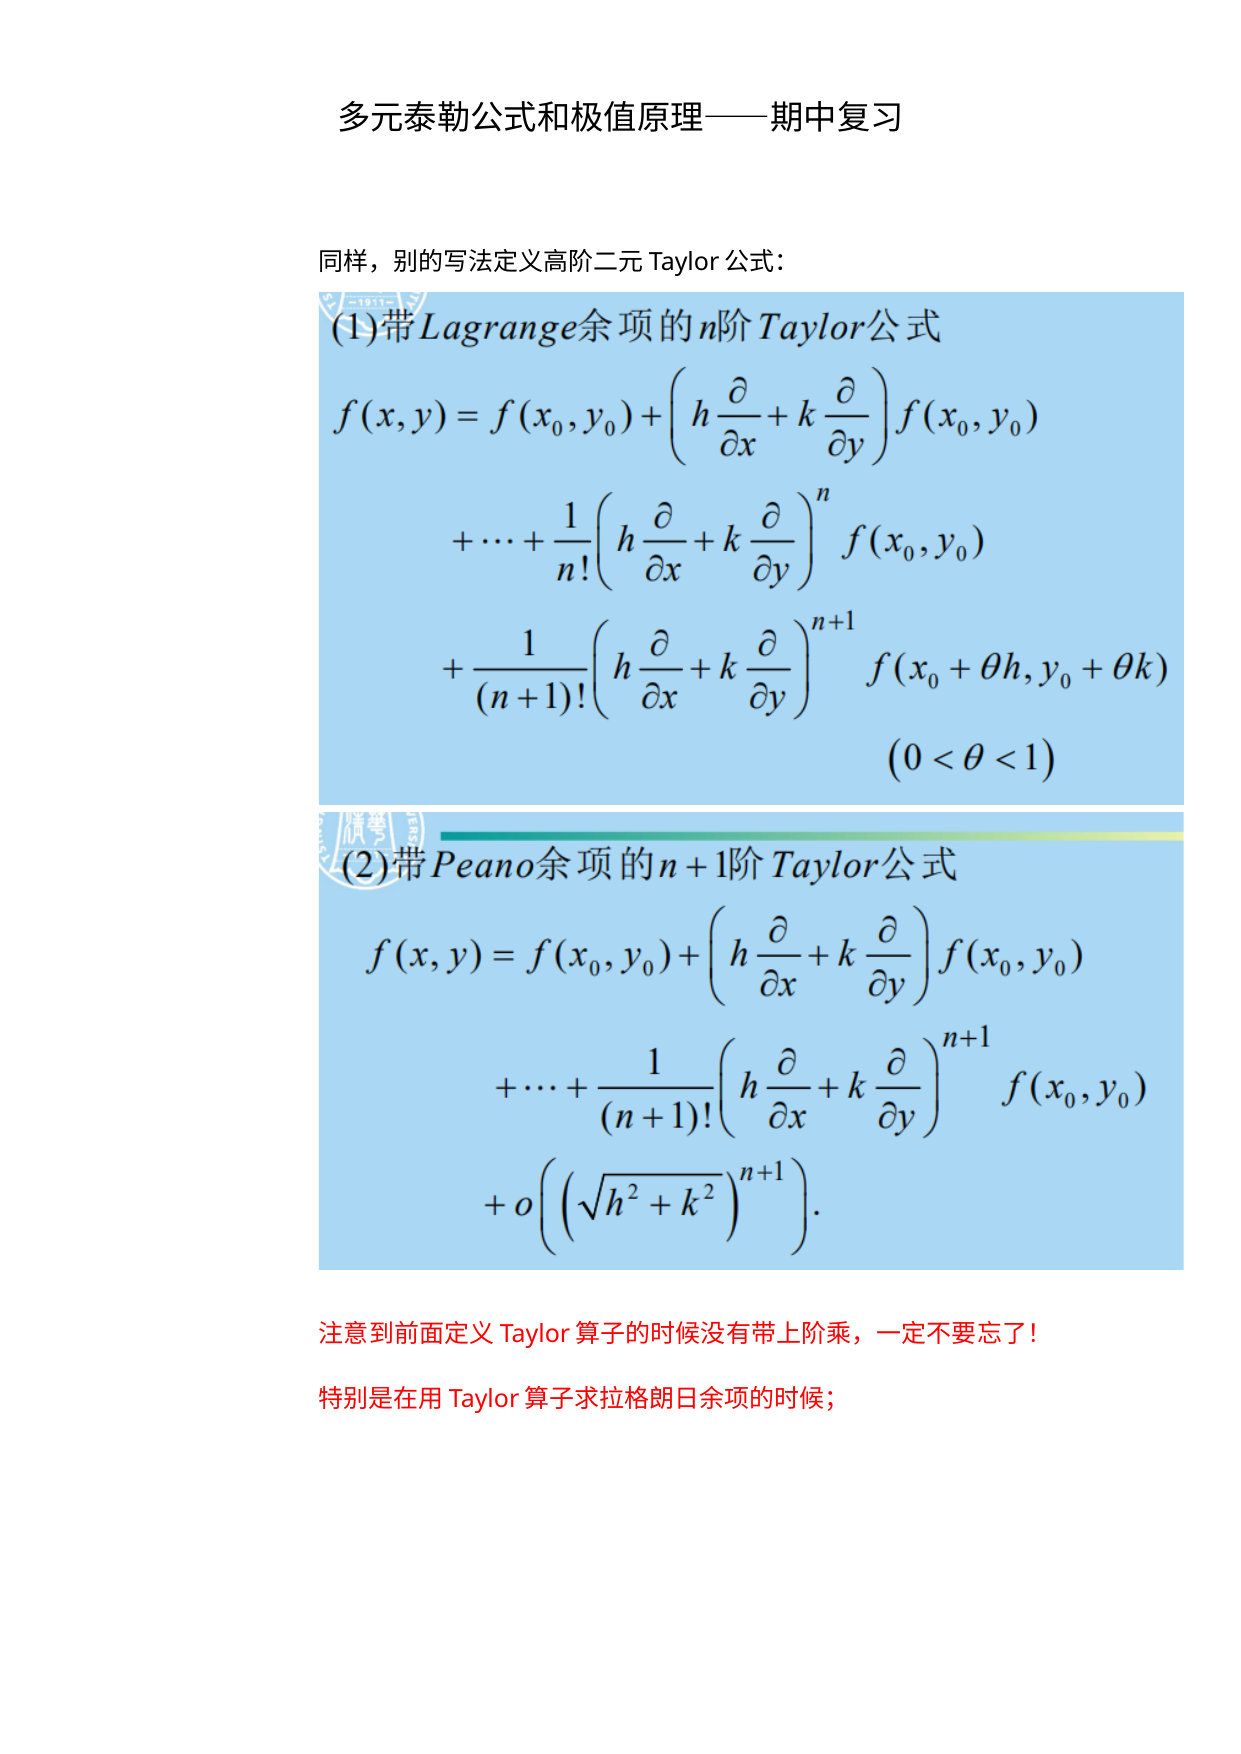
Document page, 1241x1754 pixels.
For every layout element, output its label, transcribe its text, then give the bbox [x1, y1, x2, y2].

picture [318, 292, 1184, 805]
list 同样，别的写法定义高阶二元Taylor公式： [275, 227, 1053, 292]
list 注意到前面定义Taylor算子的时候没有带上阶乘，一定不要忘了！ 特别是在用Taylor算子求拉格朗日余项的时候； [275, 1299, 1053, 1429]
picture [318, 812, 1184, 1270]
